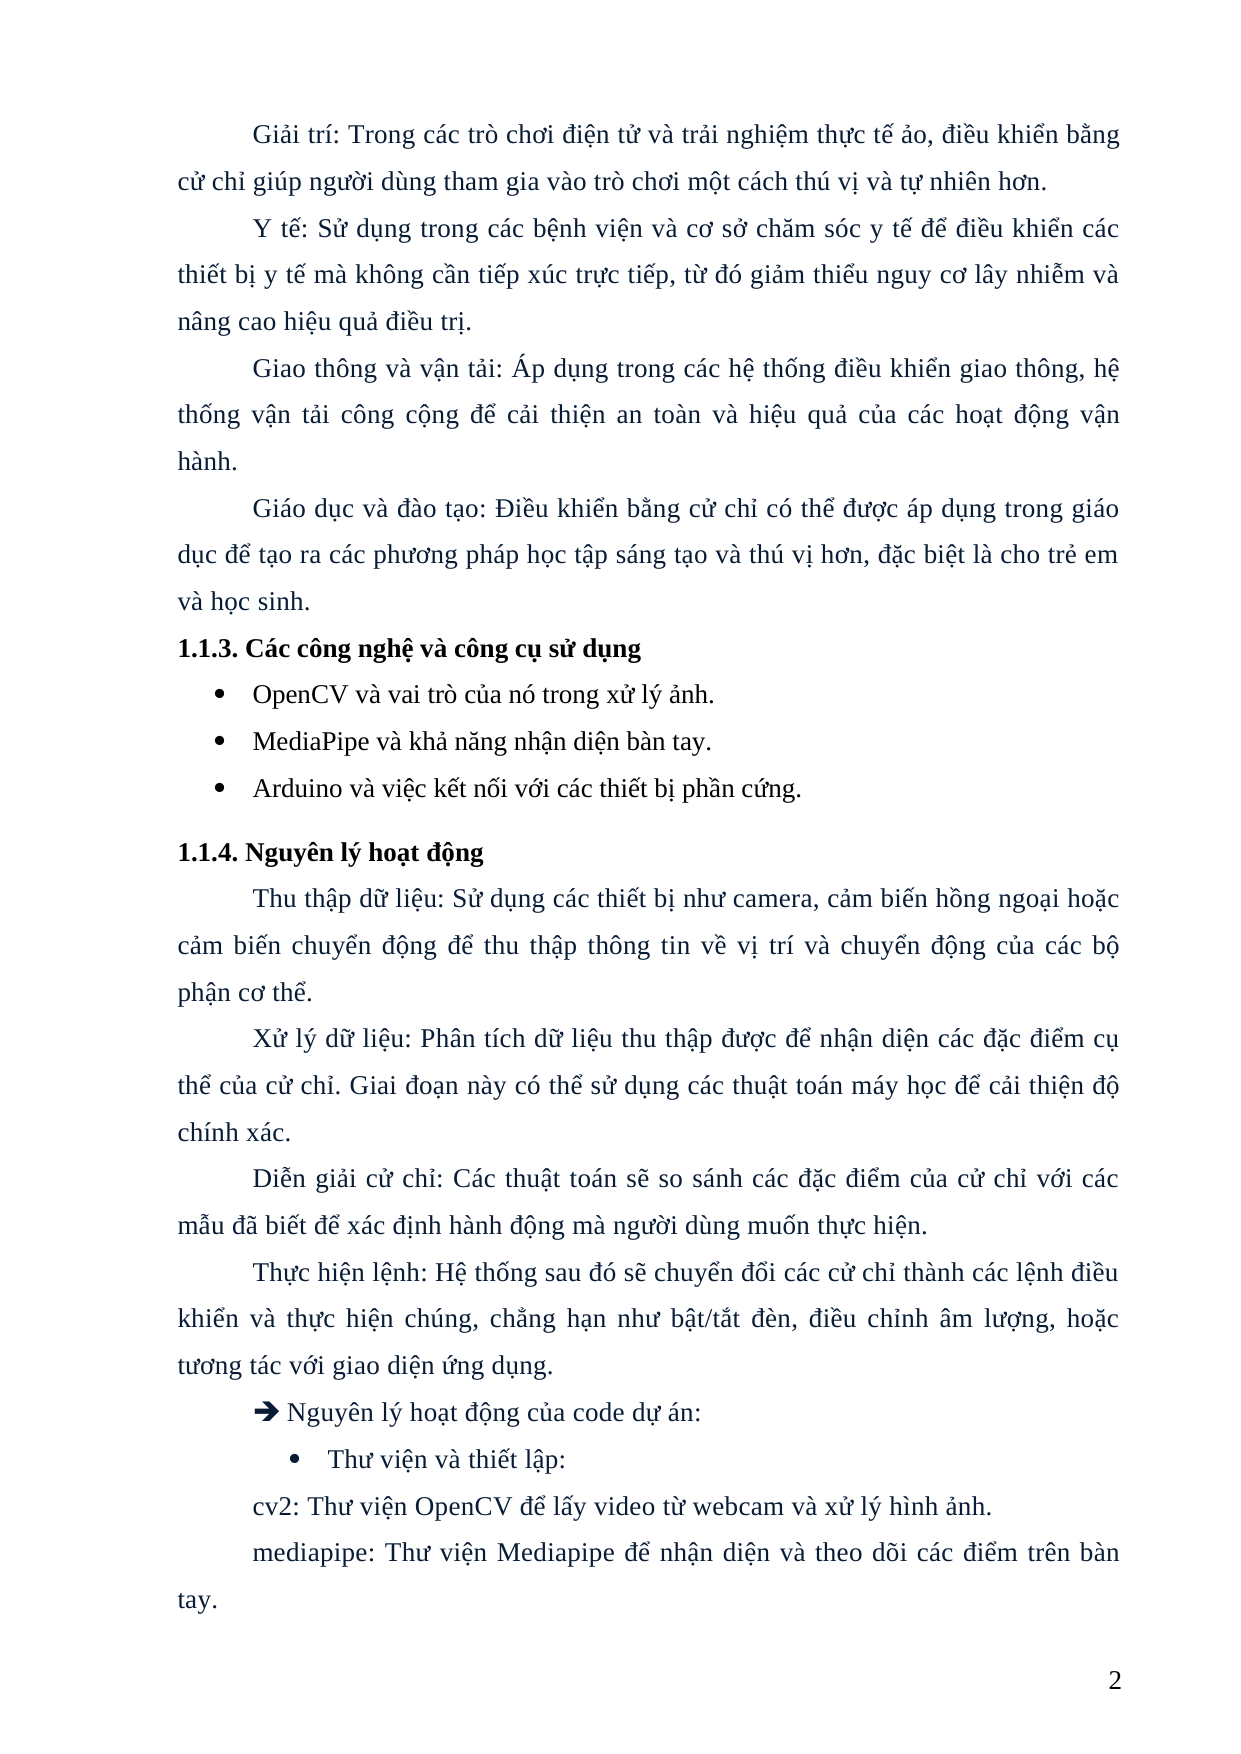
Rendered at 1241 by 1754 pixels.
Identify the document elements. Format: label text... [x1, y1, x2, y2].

list Arduino và việc kết nối với các thiết bị phần cứng. [215, 772, 1122, 803]
text cv2: Thư viện OpenCV để lấy video từ webcam và xử lý hình ảnh. [177, 1489, 1122, 1521]
text Nguyên lý hoạt động của code dự án: [252, 1396, 1122, 1427]
text Y tế: Sử dụng trong các bệnh viện và cơ sở chăm sóc y tế để điều khiển các thiết bị y tế mà không cần tiếp xúc trực tiếp, từ đó giảm thiểu nguy cơ lây nhiễm và nâng cao hiệu quả điều trị. [177, 212, 1122, 336]
list OpenCV và vai trò của nó trong xử lý ảnh. [215, 678, 1122, 710]
list Thư viện và thiết lập: [290, 1443, 1122, 1474]
list MediaPipe và khả năng nhận diện bàn tay. [215, 725, 1122, 757]
subtitle 1.1.4. Nguyên lý hoạt động [177, 836, 1122, 867]
subtitle 1.1.3. Các công nghệ và công cụ sử dụng [177, 632, 1122, 663]
text Thực hiện lệnh: Hệ thống sau đó sẽ chuyển đổi các cử chỉ thành các lệnh điều khiển và thực hiện chúng, chẳng hạn như bật/tắt đèn, điều chỉnh âm lượng, hoặc tương tác với giao diện ứng dụng. [177, 1256, 1122, 1380]
text mediapipe: Thư viện Mediapipe để nhận diện và theo dõi các điểm trên bàn tay. [177, 1536, 1122, 1614]
text Giáo dục và đào tạo: Điều khiển bằng cử chỉ có thể được áp dụng trong giáo dục để tạo ra các phương pháp học tập sáng tạo và thú vị hơn, đặc biệt là cho trẻ em và học sinh. [177, 492, 1122, 616]
text Xử lý dữ liệu: Phân tích dữ liệu thu thập được để nhận diện các đặc điểm cụ thể của cử chỉ. Giai đoạn này có thể sử dụng các thuật toán máy học để cải thiện độ chính xác. [177, 1022, 1122, 1147]
text Giao thông và vận tải: Áp dụng trong các hệ thống điều khiển giao thông, hệ thống vận tải công cộng để cải thiện an toàn và hiệu quả của các hoạt động vận hành. [177, 352, 1122, 476]
text Thu thập dữ liệu: Sử dụng các thiết bị như camera, cảm biến hồng ngoại hoặc cảm biến chuyển động để thu thập thông tin về vị trí và chuyển động của các bộ phận cơ thể. [177, 882, 1122, 1007]
text Diễn giải cử chỉ: Các thuật toán sẽ so sánh các đặc điểm của cử chỉ với các mẫu đã biết để xác định hành động mà người dùng muốn thực hiện. [177, 1162, 1122, 1240]
text Giải trí: Trong các trò chơi điện tử và trải nghiệm thực tế ảo, điều khiển bằng cử chỉ giúp người dùng tham gia vào trò chơi một cách thú vị và tự nhiên hơn. [177, 118, 1122, 196]
